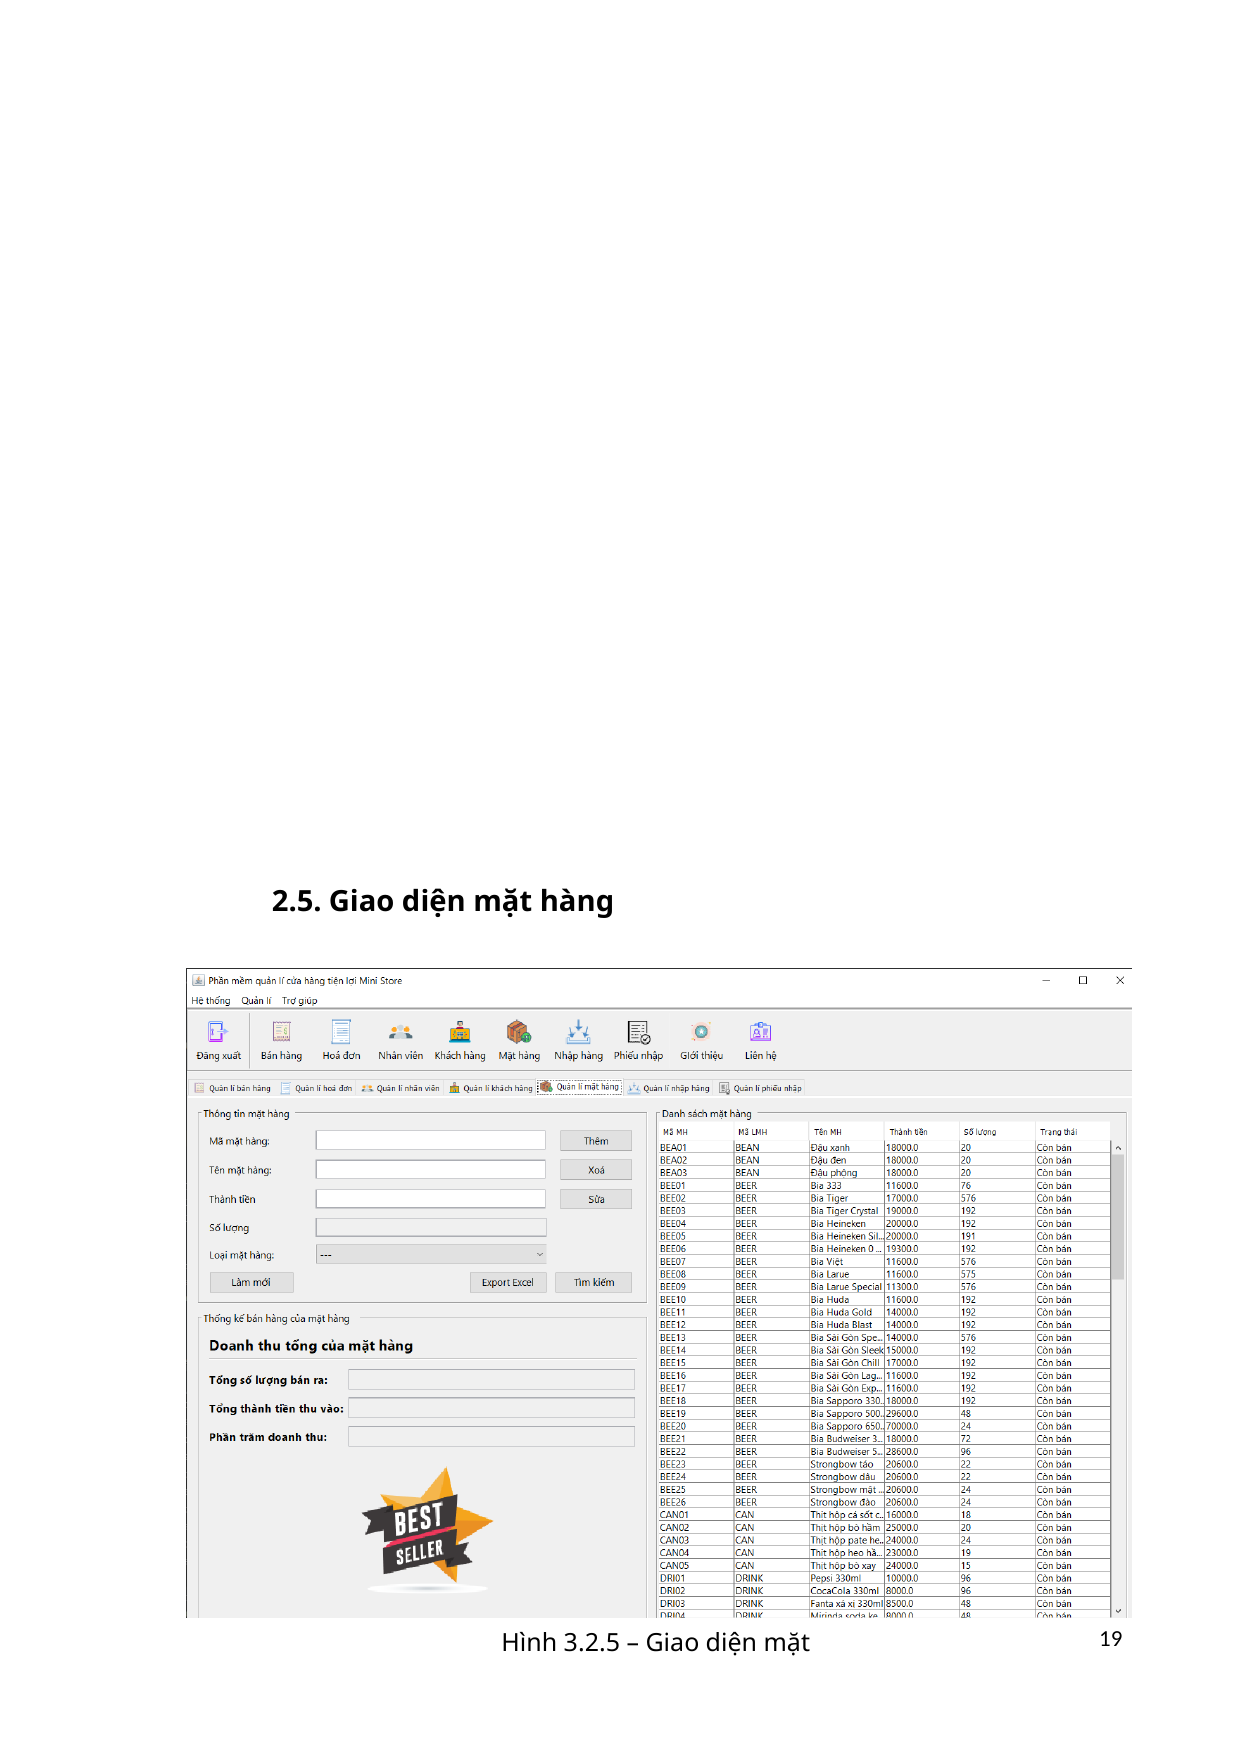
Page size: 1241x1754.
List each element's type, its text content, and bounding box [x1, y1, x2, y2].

picture [186, 968, 1132, 1618]
subtitle Giao diện mặt hàng [272, 881, 1122, 920]
